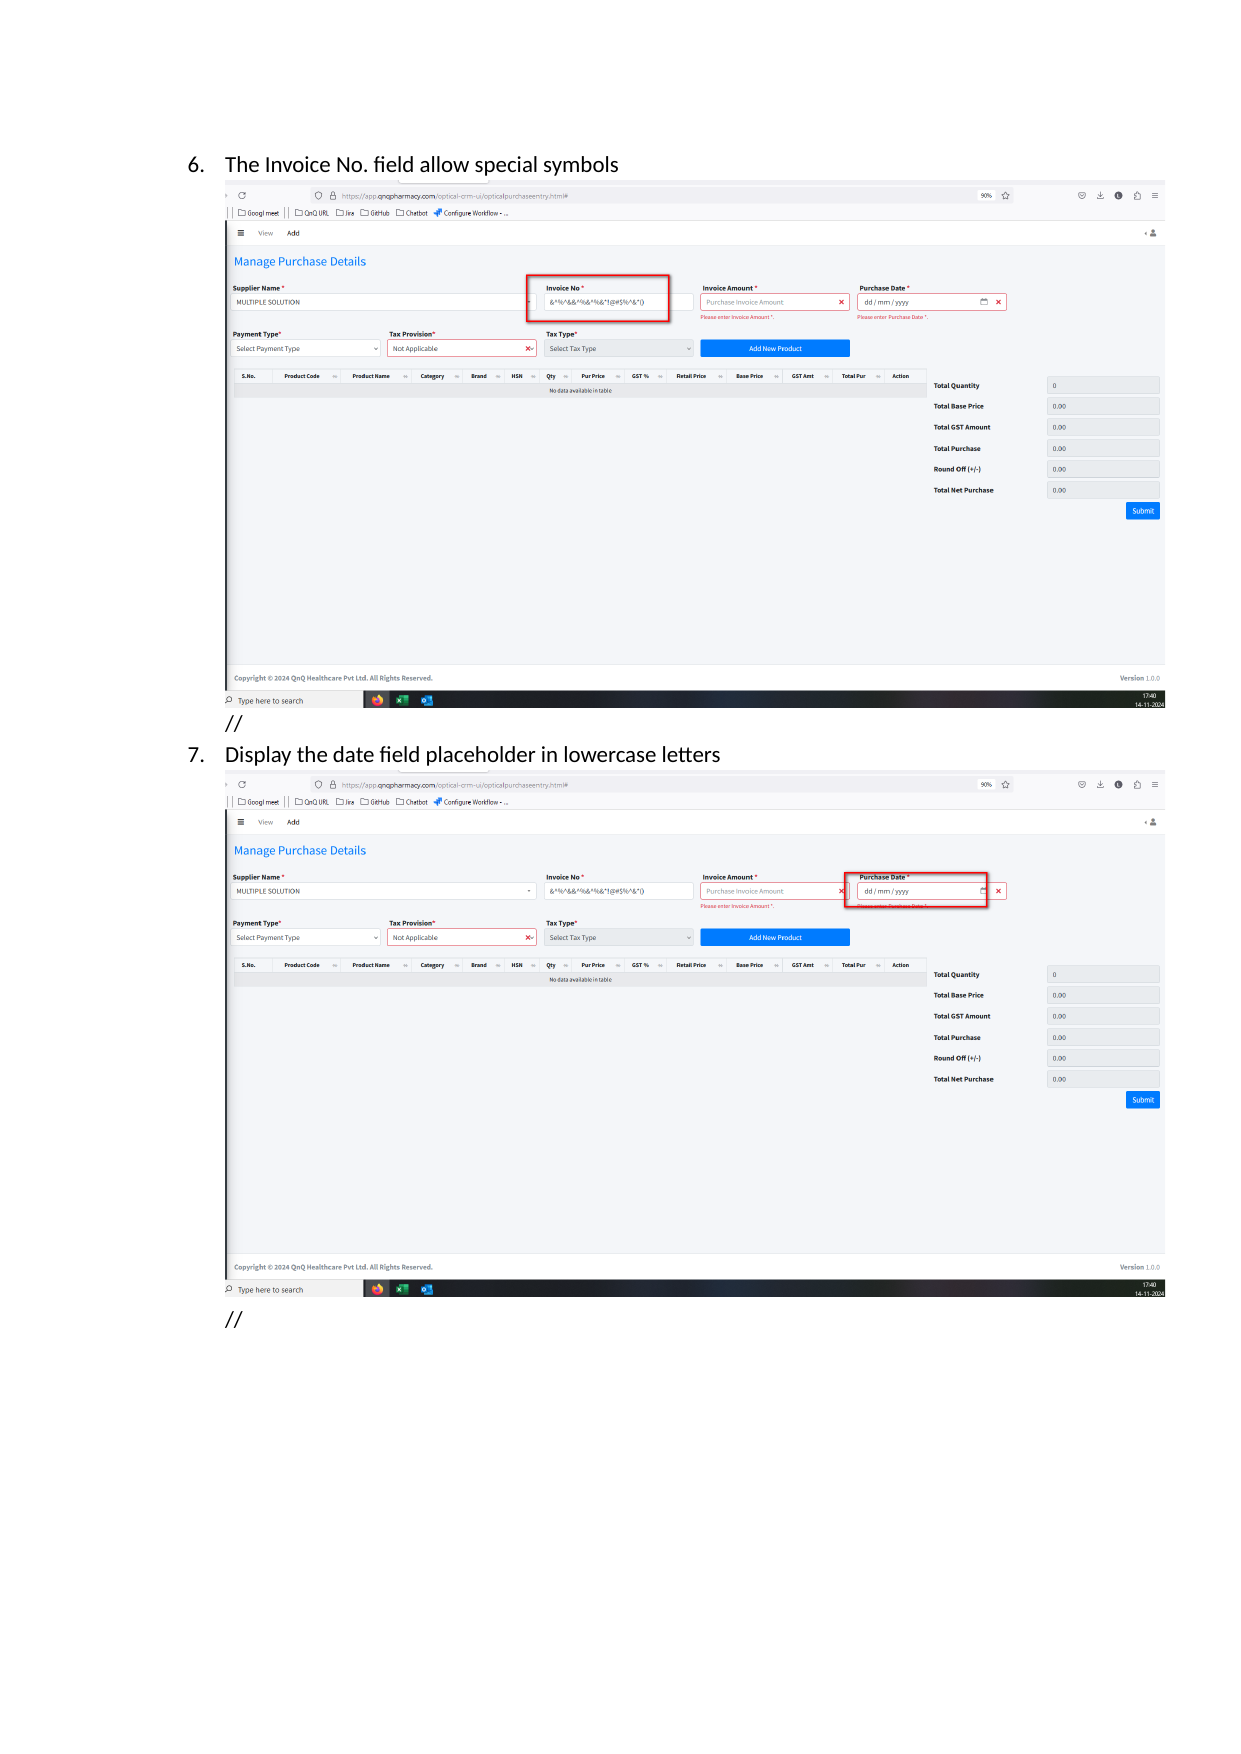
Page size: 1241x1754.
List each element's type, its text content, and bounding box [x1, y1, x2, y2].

picture [225, 180, 1166, 708]
picture [225, 770, 1166, 1297]
